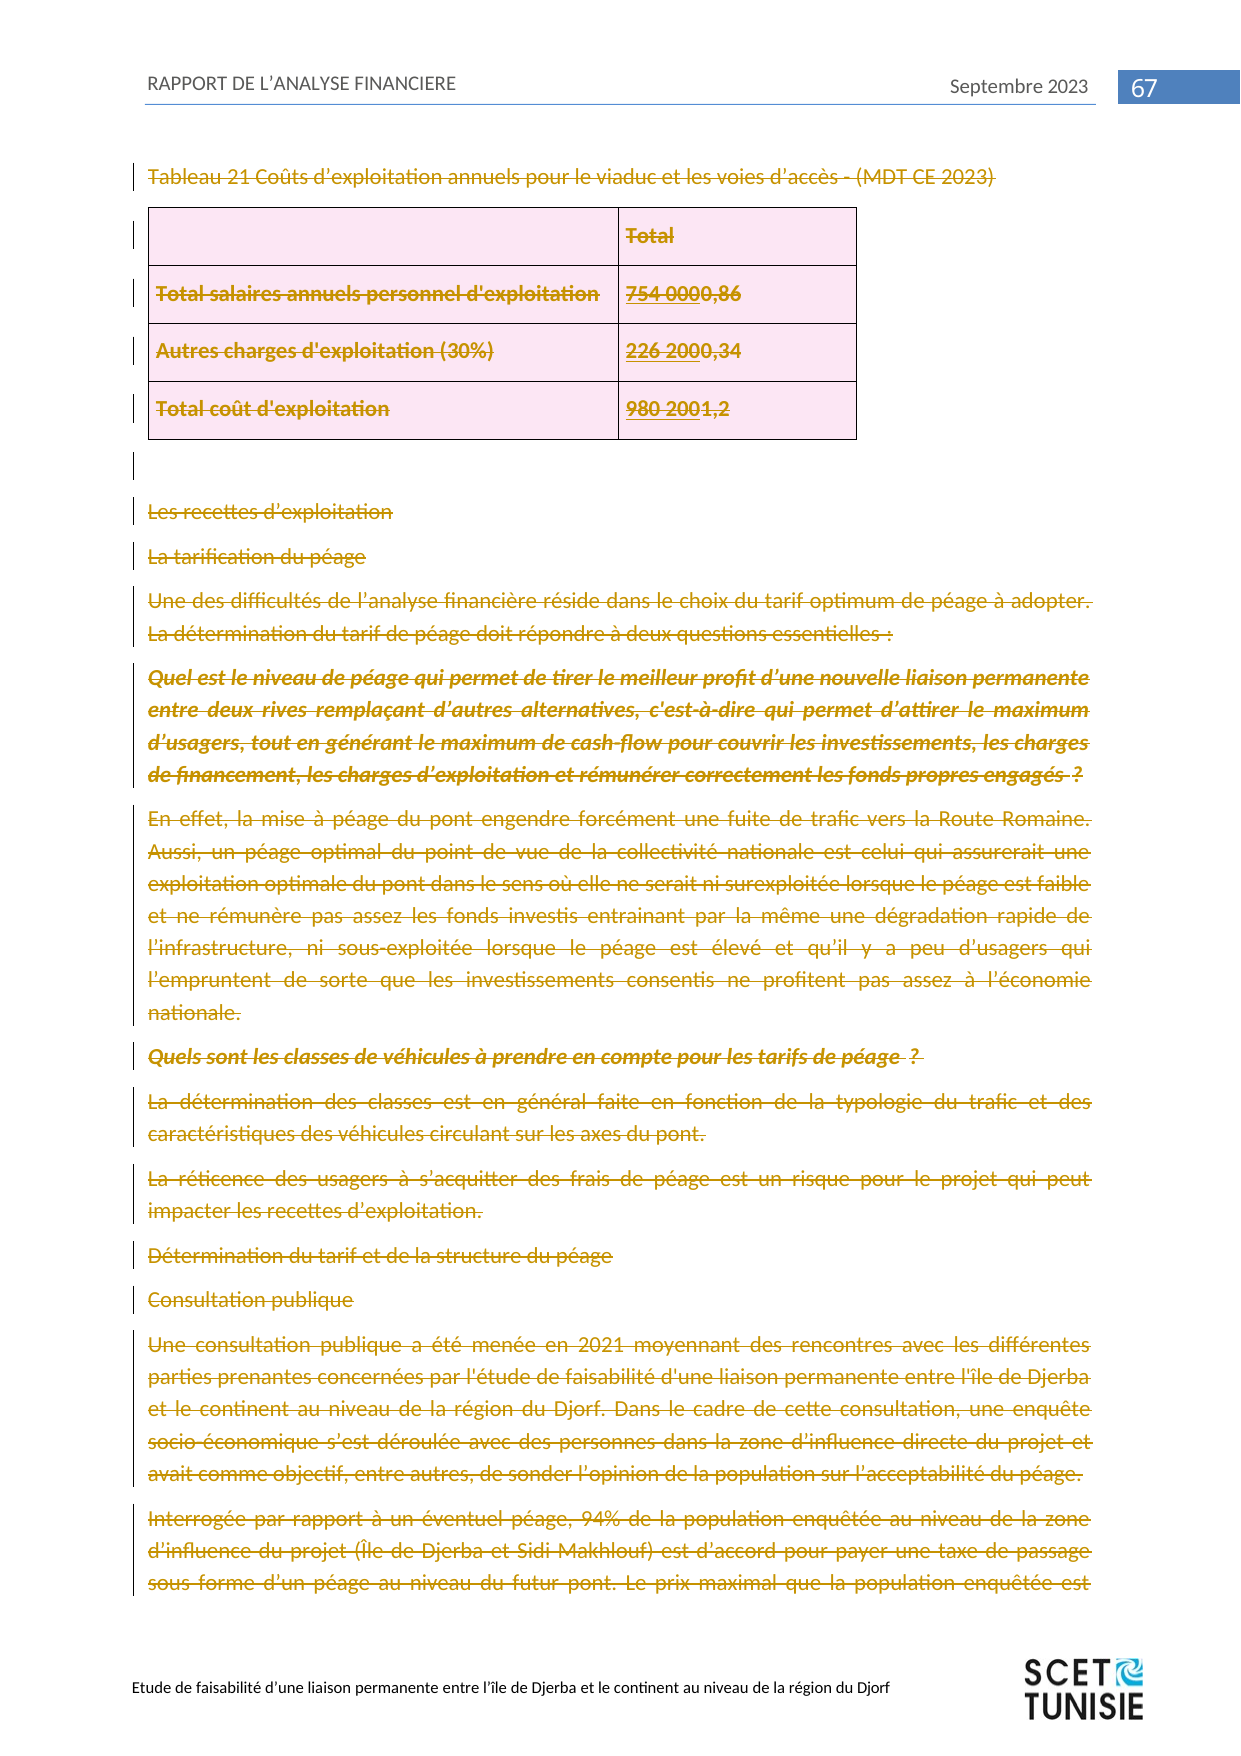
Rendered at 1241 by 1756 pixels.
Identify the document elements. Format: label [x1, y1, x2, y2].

picture [1024, 1658, 1143, 1720]
